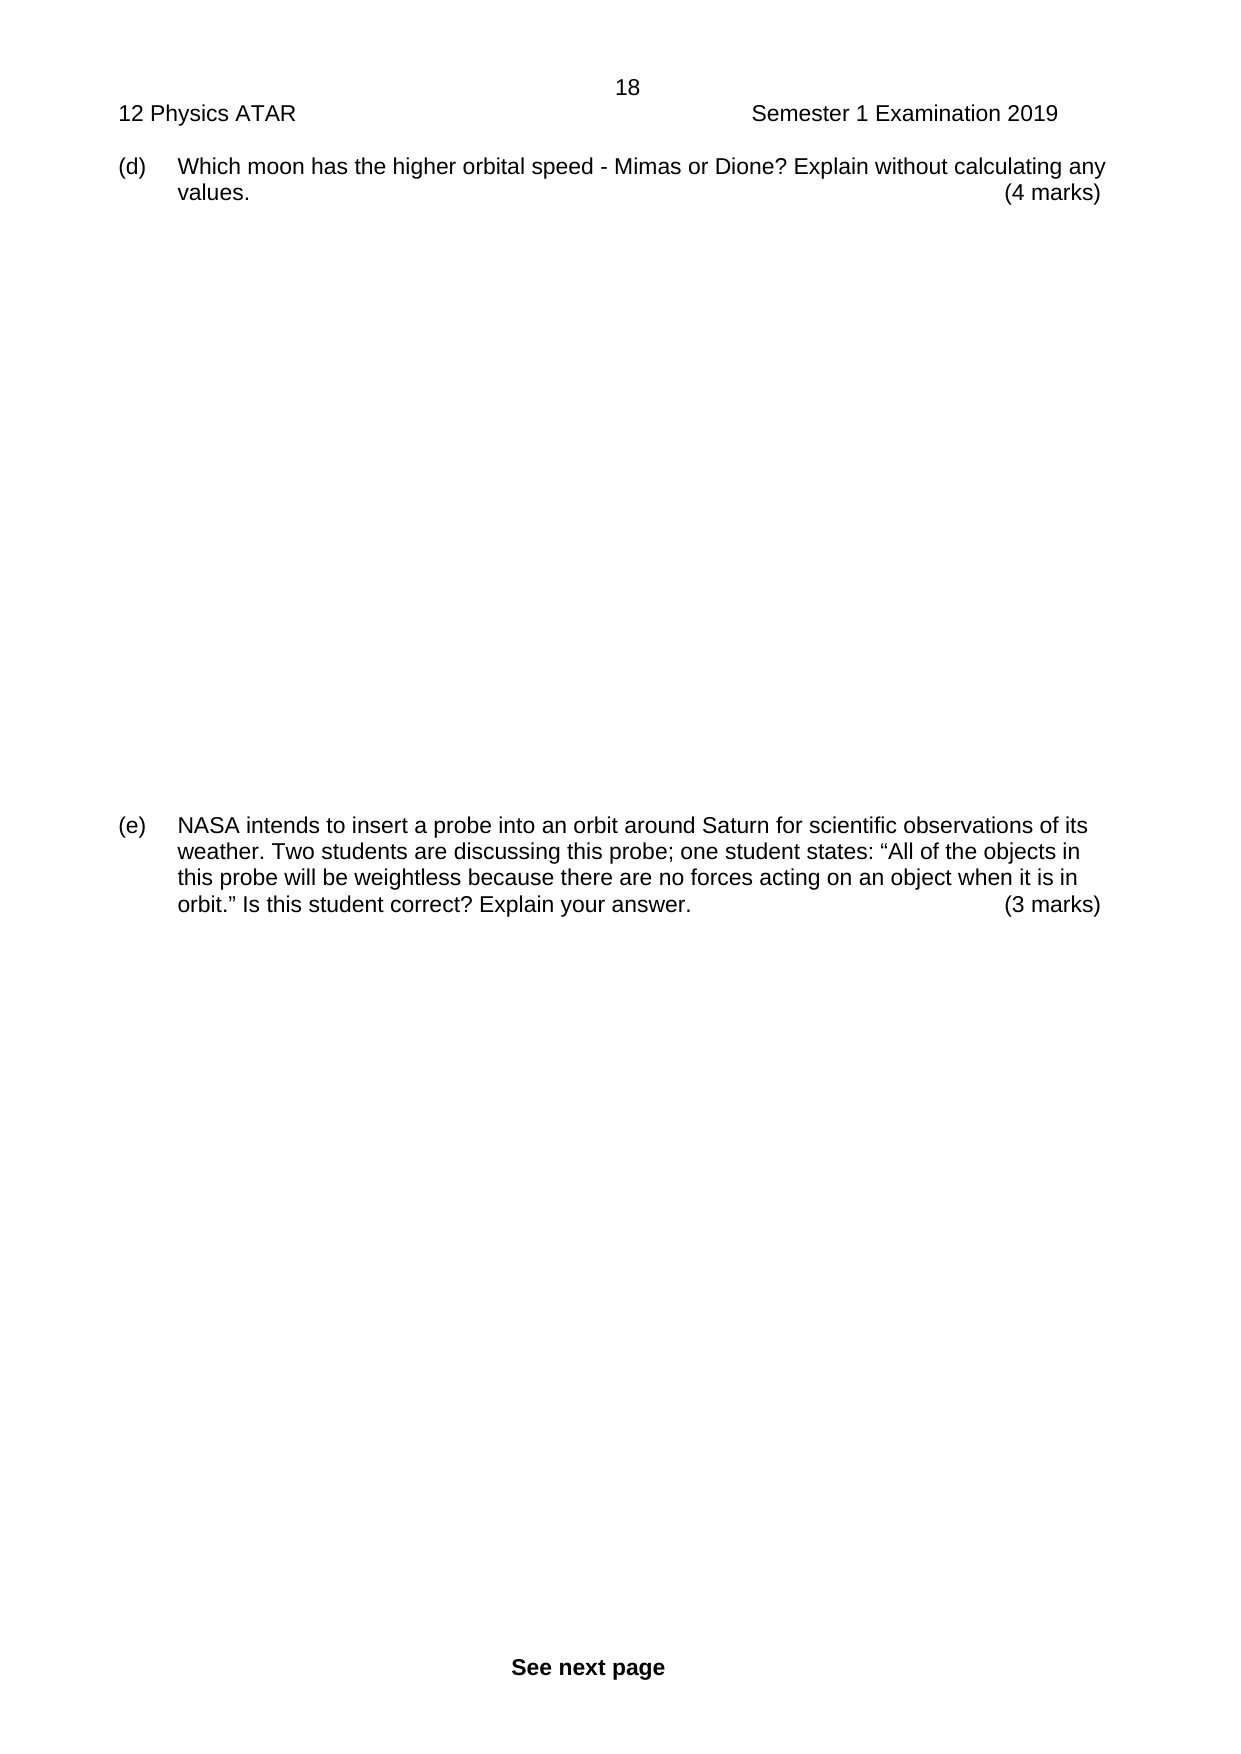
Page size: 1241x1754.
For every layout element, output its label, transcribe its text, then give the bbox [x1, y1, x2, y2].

text (e) NASA intends to insert a probe into an orbit around Saturn for scientific observations of its weather. Two students are discussing this probe; one student states: “All of the objects in this probe will be weightless because there are no forces acting on an object when it is in orbit.” Is this student correct? Explain your answer. (3 marks) [118, 812, 1137, 917]
text (d) Which moon has the higher orbital speed - Mimas or Dione? Explain without calculating any values. (4 marks) [118, 153, 1137, 206]
